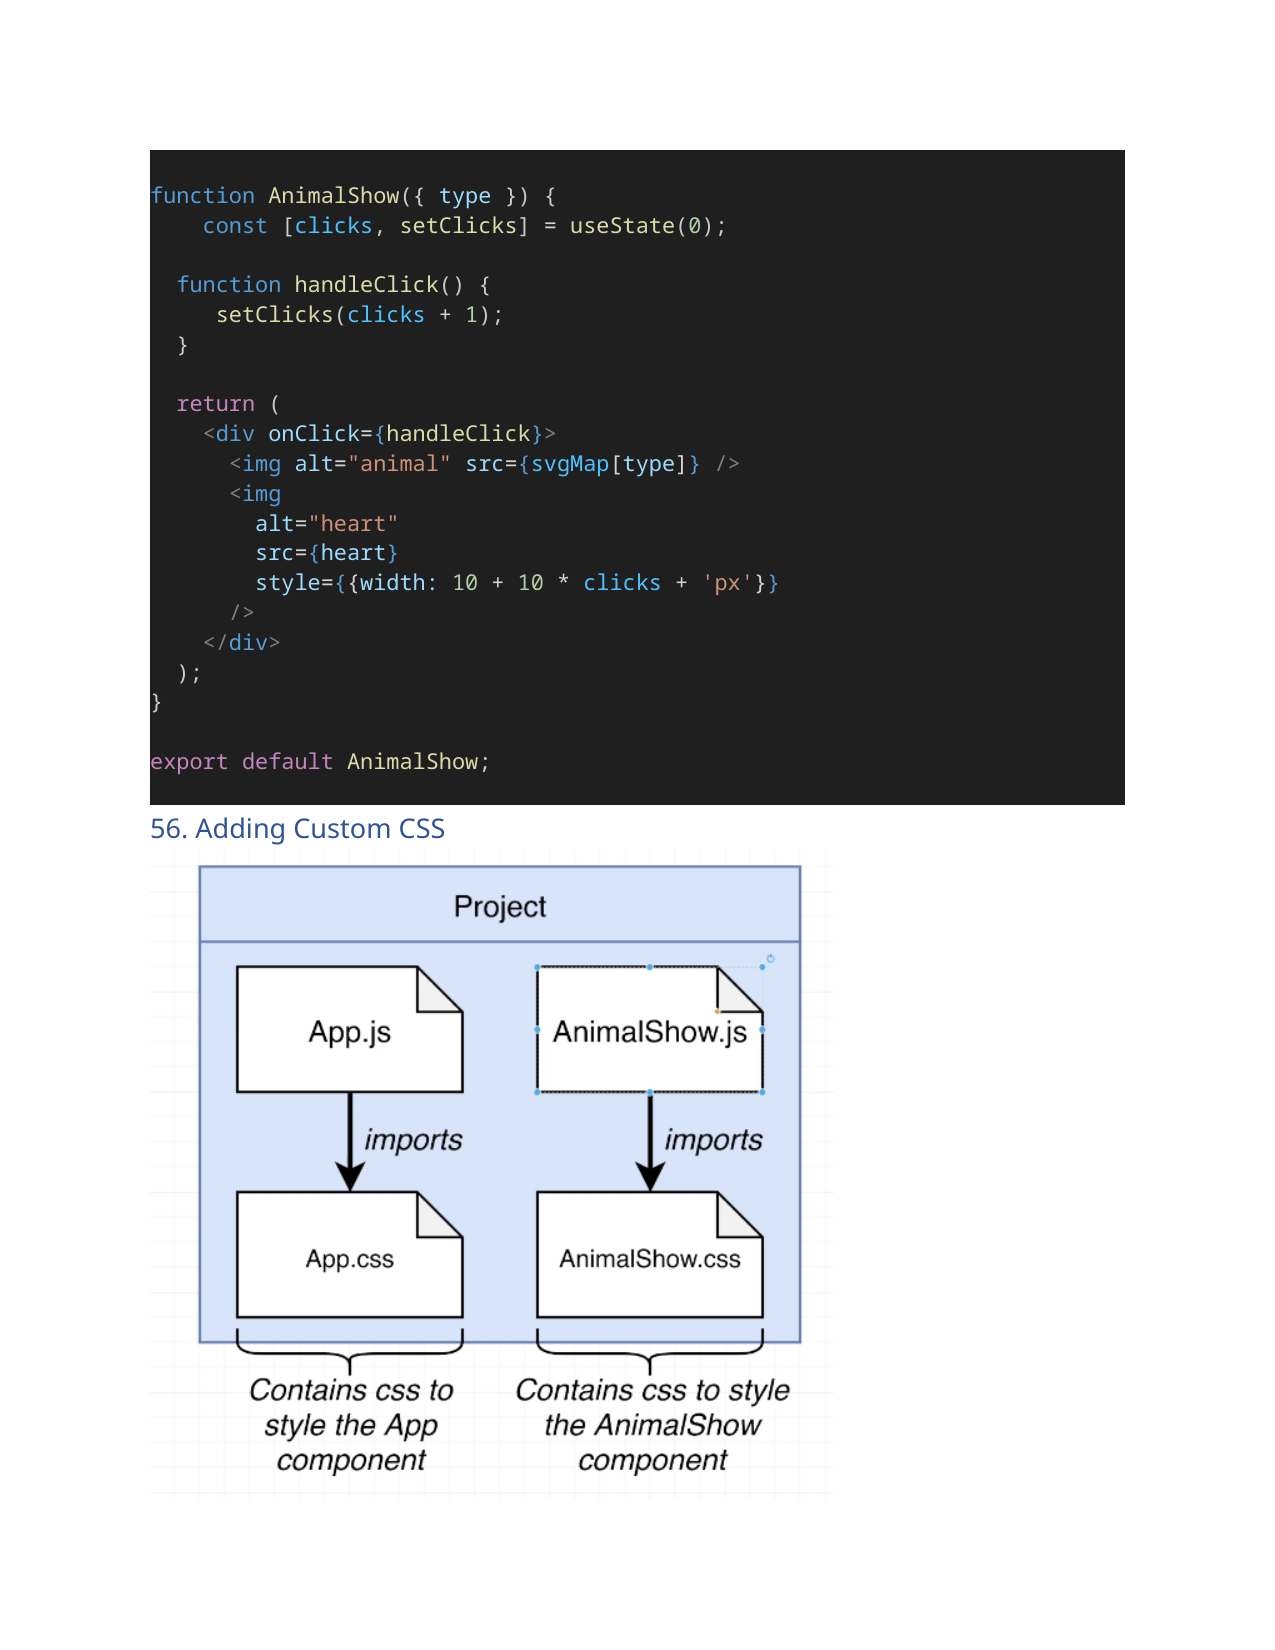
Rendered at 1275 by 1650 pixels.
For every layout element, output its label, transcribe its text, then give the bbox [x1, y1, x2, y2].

picture [150, 849, 834, 1500]
text setClicks(clicks + 1); [150, 299, 1125, 329]
subtitle 56. Adding Custom CSS [150, 809, 1125, 846]
text </div> [150, 627, 1125, 656]
text function handleClick() { [150, 269, 1125, 299]
text <div onClick={handleClick}> [150, 418, 1125, 448]
text style={{width: 10 + 10 * clicks + 'px'}} [150, 567, 1125, 597]
text /> [150, 597, 1125, 627]
text export default AnimalShow; [150, 746, 1125, 776]
text return ( [150, 388, 1125, 418]
text alt="heart" [150, 507, 1125, 537]
text } [150, 686, 1125, 716]
text <img [150, 478, 1125, 507]
text src={heart} [150, 537, 1125, 567]
text ); [150, 656, 1125, 686]
text } [150, 329, 1125, 358]
text <img alt="animal" src={svgMap[type]} /> [150, 448, 1125, 478]
text function AnimalShow({ type }) { [150, 180, 1125, 209]
text const [clicks, setClicks] = useState(0); [150, 209, 1125, 239]
